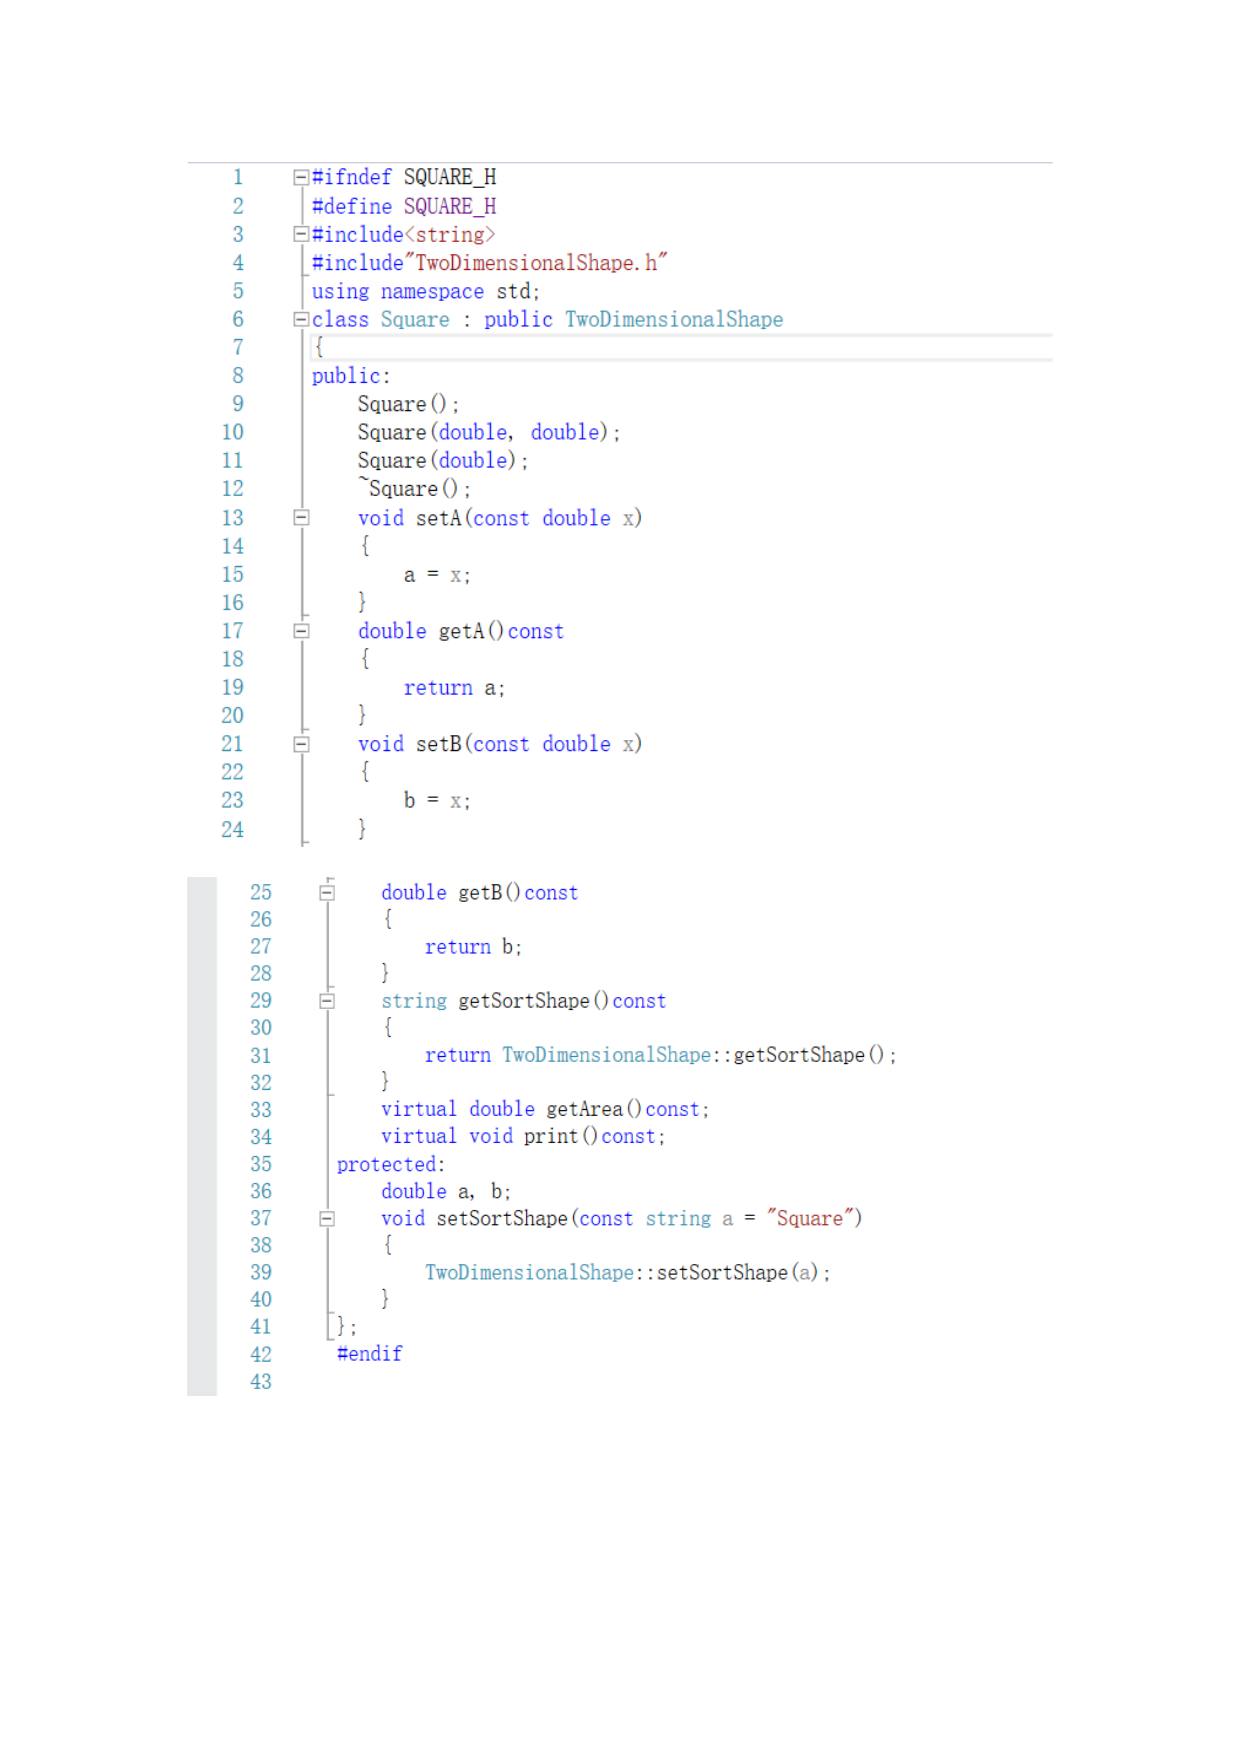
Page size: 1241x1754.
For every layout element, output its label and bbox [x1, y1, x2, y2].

picture [187, 162, 1053, 847]
picture [187, 877, 1053, 1396]
